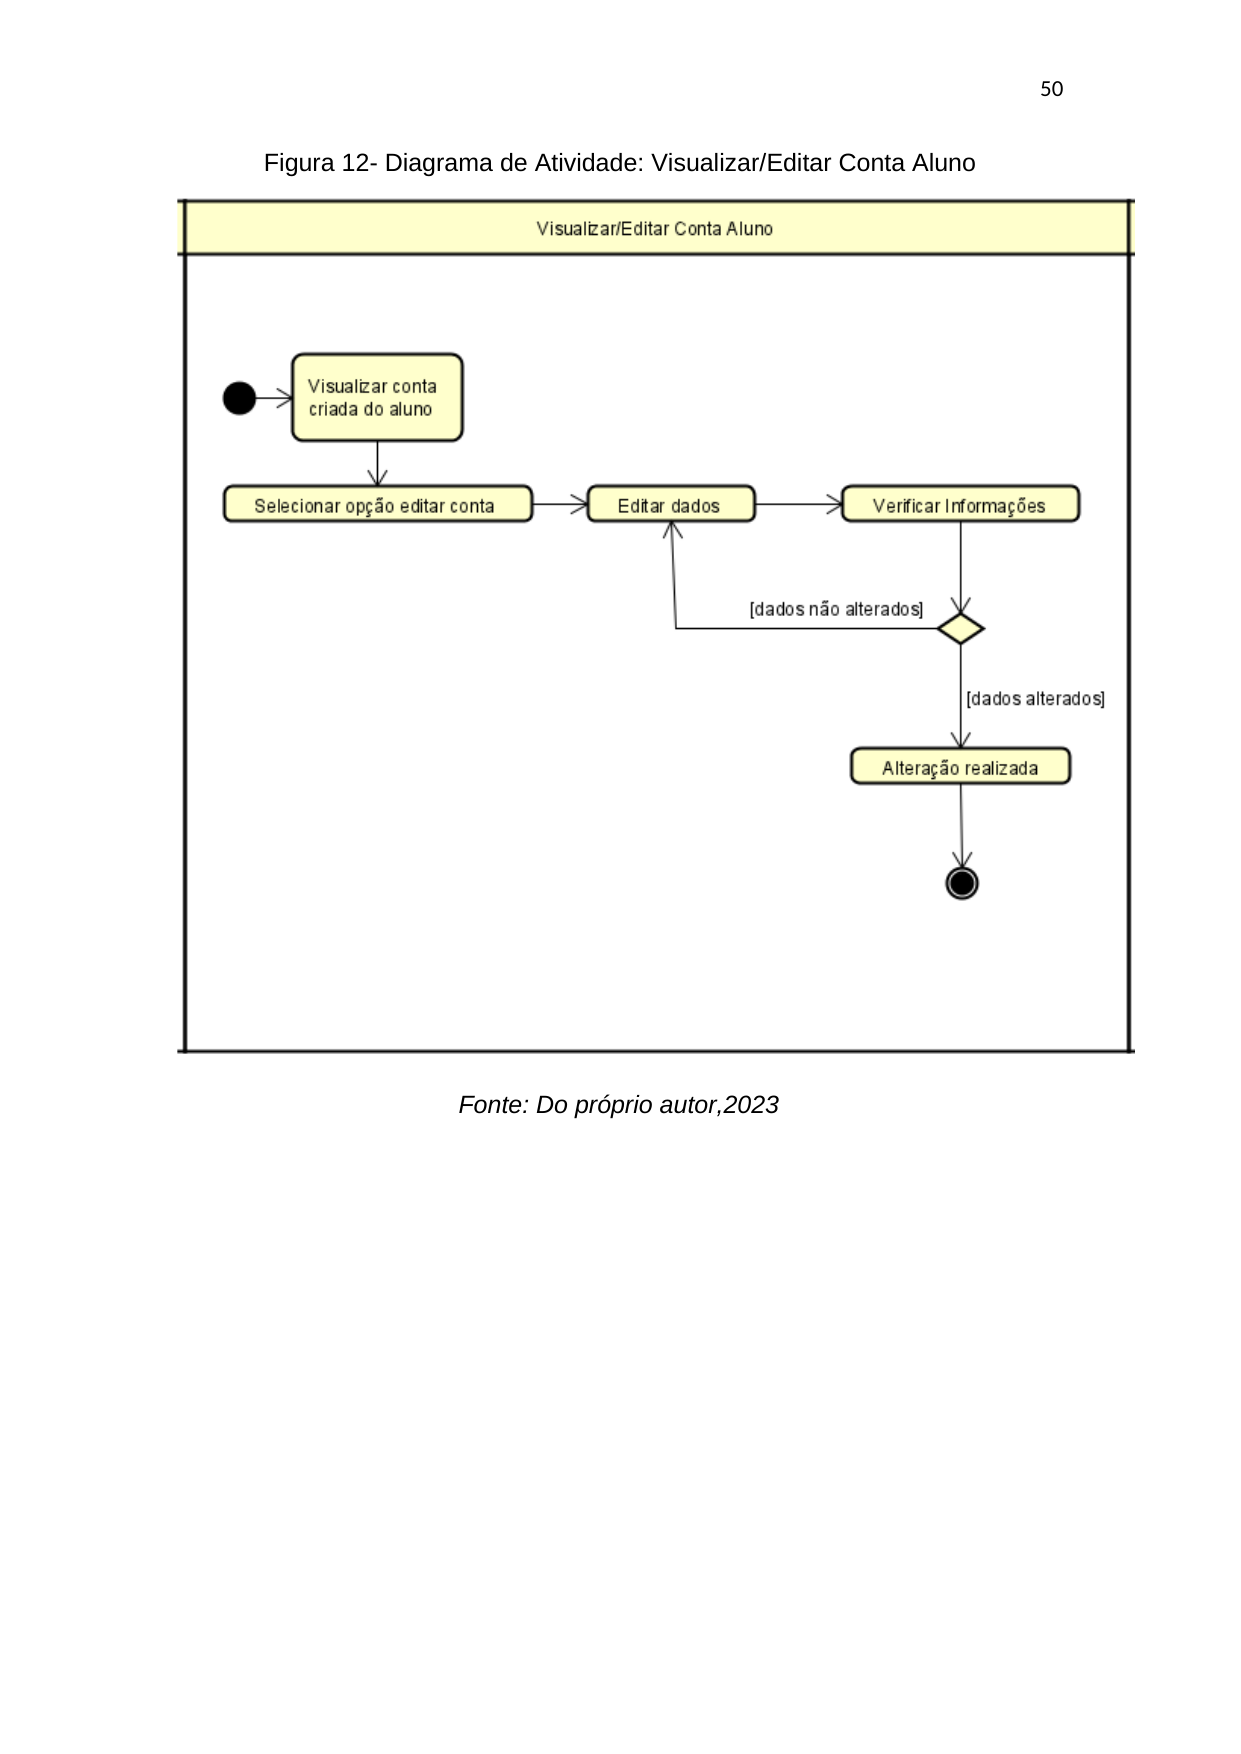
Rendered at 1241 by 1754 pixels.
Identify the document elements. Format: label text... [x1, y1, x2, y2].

text Fonte: Do próprio autor,2023 [177, 1090, 1063, 1119]
picture [177, 190, 1135, 1060]
text Figura 12- Diagrama de Atividade: Visualizar/Editar Conta Aluno [177, 148, 1063, 176]
